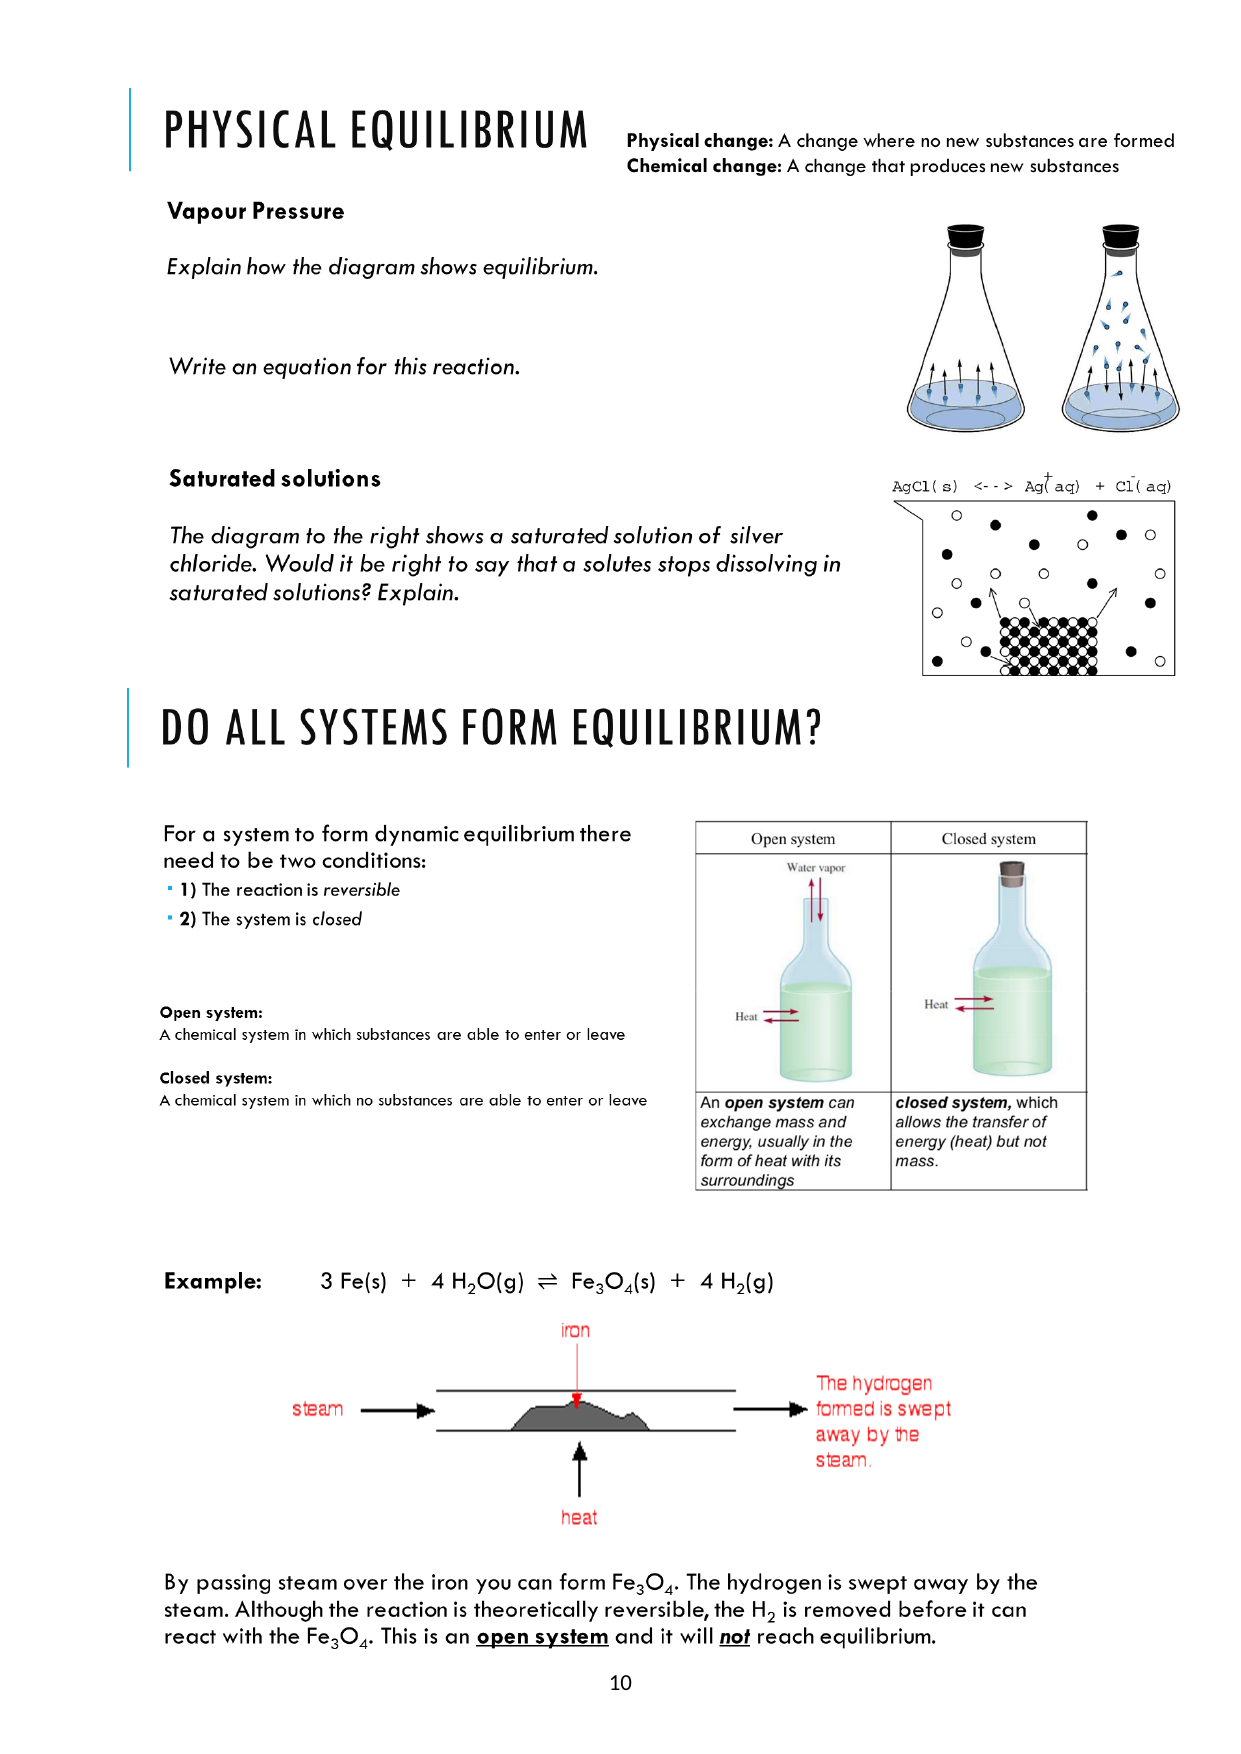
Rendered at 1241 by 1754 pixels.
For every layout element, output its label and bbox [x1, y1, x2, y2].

picture [59, 88, 1183, 441]
picture [59, 459, 1210, 687]
picture [59, 1261, 1153, 1658]
picture [59, 688, 1151, 1198]
